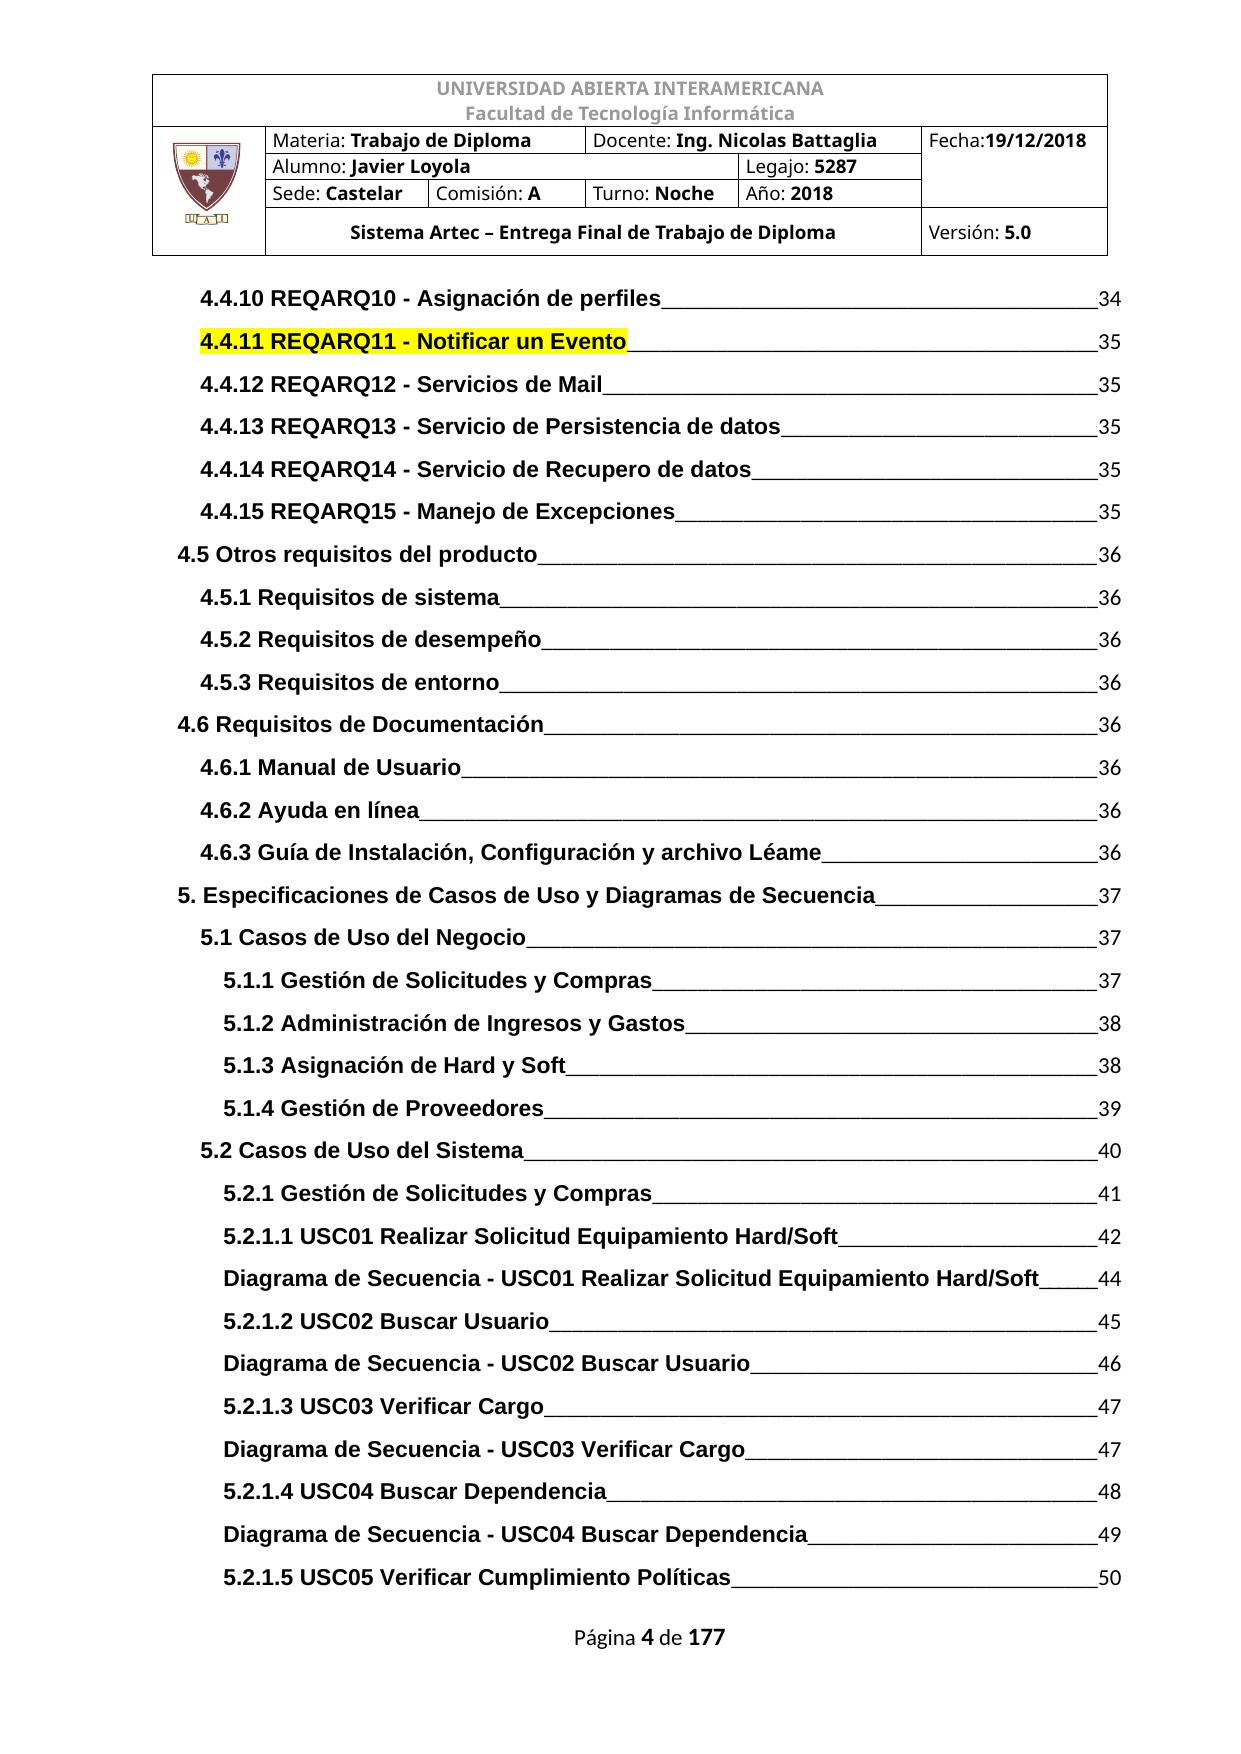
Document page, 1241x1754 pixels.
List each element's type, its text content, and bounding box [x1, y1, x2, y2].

text Diagrama de Secuencia - USC04 Buscar Dependencia 49 [223, 1520, 1122, 1548]
text 4.6 Requisitos de Documentación 36 [177, 711, 1122, 738]
text 4.4.10 REQARQ10 - Asignación de perfiles 34 [200, 284, 1122, 312]
text 5.2.1.2 USC02 Buscar Usuario 45 [223, 1307, 1122, 1335]
text 5.2.1.4 USC04 Buscar Dependencia 48 [223, 1477, 1122, 1505]
text 5.1.1 Gestión de Solicitudes y Compras 37 [223, 966, 1122, 994]
text 4.4.12 REQARQ12 - Servicios de Mail 35 [200, 370, 1122, 398]
text 5.1.3 Asignación de Hard y Soft 38 [223, 1051, 1122, 1079]
text 4.4.13 REQARQ13 - Servicio de Persistencia de datos 35 [200, 412, 1122, 440]
picture [157, 136, 257, 228]
text 4.6.1 Manual de Usuario 36 [200, 753, 1122, 781]
text 5.2.1.5 USC05 Verificar Cumplimiento Políticas 50 [223, 1563, 1122, 1591]
text 4.4.14 REQARQ14 - Servicio de Recupero de datos 35 [200, 455, 1122, 483]
text 4.4.15 REQARQ15 - Manejo de Excepciones 35 [200, 497, 1122, 526]
text Diagrama de Secuencia - USC01 Realizar Solicitud Equipamiento Hard/Soft 44 [223, 1264, 1122, 1292]
text 4.4.11 REQARQ11 - Notificar un Evento 35 [200, 327, 1122, 355]
text 5. Especificaciones de Casos de Uso y Diagramas de Secuencia 37 [177, 881, 1122, 909]
text 4.5 Otros requisitos del producto 36 [177, 540, 1122, 568]
text 4.5.3 Requisitos de entorno 36 [200, 668, 1122, 696]
text Diagrama de Secuencia - USC03 Verificar Cargo 47 [223, 1435, 1122, 1463]
text Diagrama de Secuencia - USC02 Buscar Usuario 46 [223, 1349, 1122, 1378]
text 4.6.2 Ayuda en línea 36 [200, 796, 1122, 824]
text 5.2.1.3 USC03 Verificar Cargo 47 [223, 1392, 1122, 1420]
text 4.6.3 Guía de Instalación, Configuración y archivo Léame 36 [200, 838, 1122, 866]
text 5.1.4 Gestión de Proveedores 39 [223, 1094, 1122, 1122]
text 5.1.2 Administración de Ingresos y Gastos 38 [223, 1009, 1122, 1037]
text 5.1 Casos de Uso del Negocio 37 [200, 923, 1122, 952]
text 5.2.1.1 USC01 Realizar Solicitud Equipamiento Hard/Soft 42 [223, 1222, 1122, 1250]
text 5.2 Casos de Uso del Sistema 40 [200, 1137, 1122, 1164]
text 4.5.1 Requisitos de sistema 36 [200, 583, 1122, 611]
text 5.2.1 Gestión de Solicitudes y Compras 41 [223, 1179, 1122, 1207]
text 4.5.2 Requisitos de desempeño 36 [200, 625, 1122, 653]
